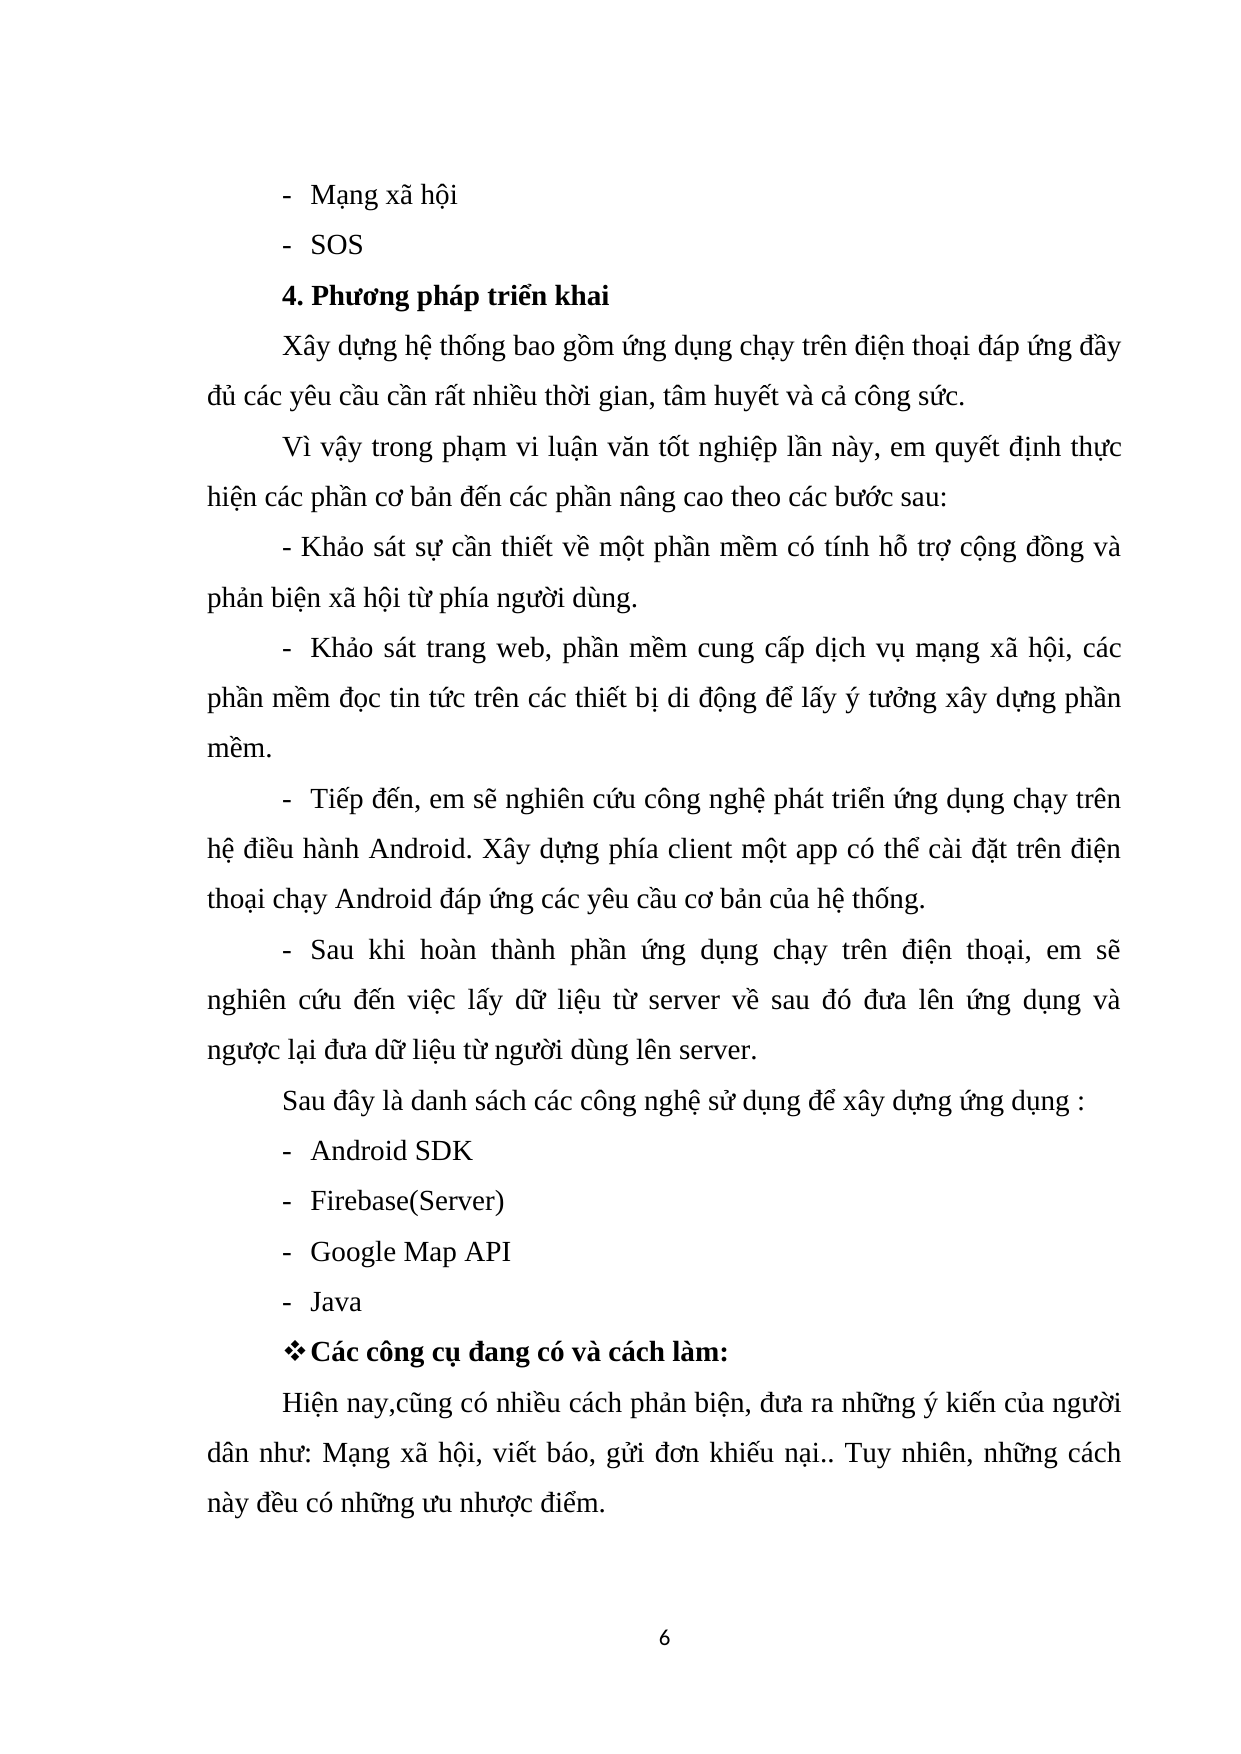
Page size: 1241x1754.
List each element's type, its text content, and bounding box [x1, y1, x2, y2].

list Sau khi hoàn thành phần ứng dụng chạy trên điện thoại, em sẽ nghiên cứu đến việc lấy dữ liệu từ server về sau đó đưa lên ứng dụng và ngược lại đưa dữ liệu từ người dùng lên server. [207, 932, 1122, 1066]
list Firebase(Server) [207, 1183, 1122, 1217]
text Sau đây là danh sách các công nghệ sử dụng để xây dựng ứng dụng : [207, 1083, 1122, 1116]
list Tiếp đến, em sẽ nghiên cứu công nghệ phát triển ứng dụng chạy trên hệ điều hành Android. Xây dựng phía client một app có thể cài đặt trên điện thoại chạy Android đáp ứng các yêu cầu cơ bản của hệ thống. [207, 781, 1122, 915]
list Java [207, 1284, 1122, 1318]
list SOS [207, 227, 1122, 261]
list Google Map API [207, 1234, 1122, 1267]
list 4. Phương pháp triển khai [207, 278, 1122, 311]
text Vì vậy trong phạm vi luận văn tốt nghiệp lần này, em quyết định thực hiện các phần cơ bản đến các phần nâng cao theo các bước sau: [207, 429, 1122, 513]
list Khảo sát trang web, phần mềm cung cấp dịch vụ mạng xã hội, các phần mềm đọc tin tức trên các thiết bị di động để lấy ý tưởng xây dựng phần mềm. [207, 630, 1122, 764]
text Hiện nay,cũng có nhiều cách phản biện, đưa ra những ý kiến của người dân như: Mạng xã hội, viết báo, gửi đơn khiếu nại.. Tuy nhiên, những cách này đều có những ưu nhược điểm. [207, 1385, 1122, 1519]
list Android SDK [207, 1133, 1122, 1167]
text Xây dựng hệ thống bao gồm ứng dụng chạy trên điện thoại đáp ứng đầy đủ các yêu cầu cần rất nhiều thời gian, tâm huyết và cả công sức. [207, 328, 1122, 412]
list Các công cụ đang có và cách làm: [207, 1334, 1122, 1368]
list Mạng xã hội [207, 177, 1122, 211]
text - Khảo sát sự cần thiết về một phần mềm có tính hỗ trợ cộng đồng và phản biện xã hội từ phía người dùng. [207, 529, 1122, 613]
